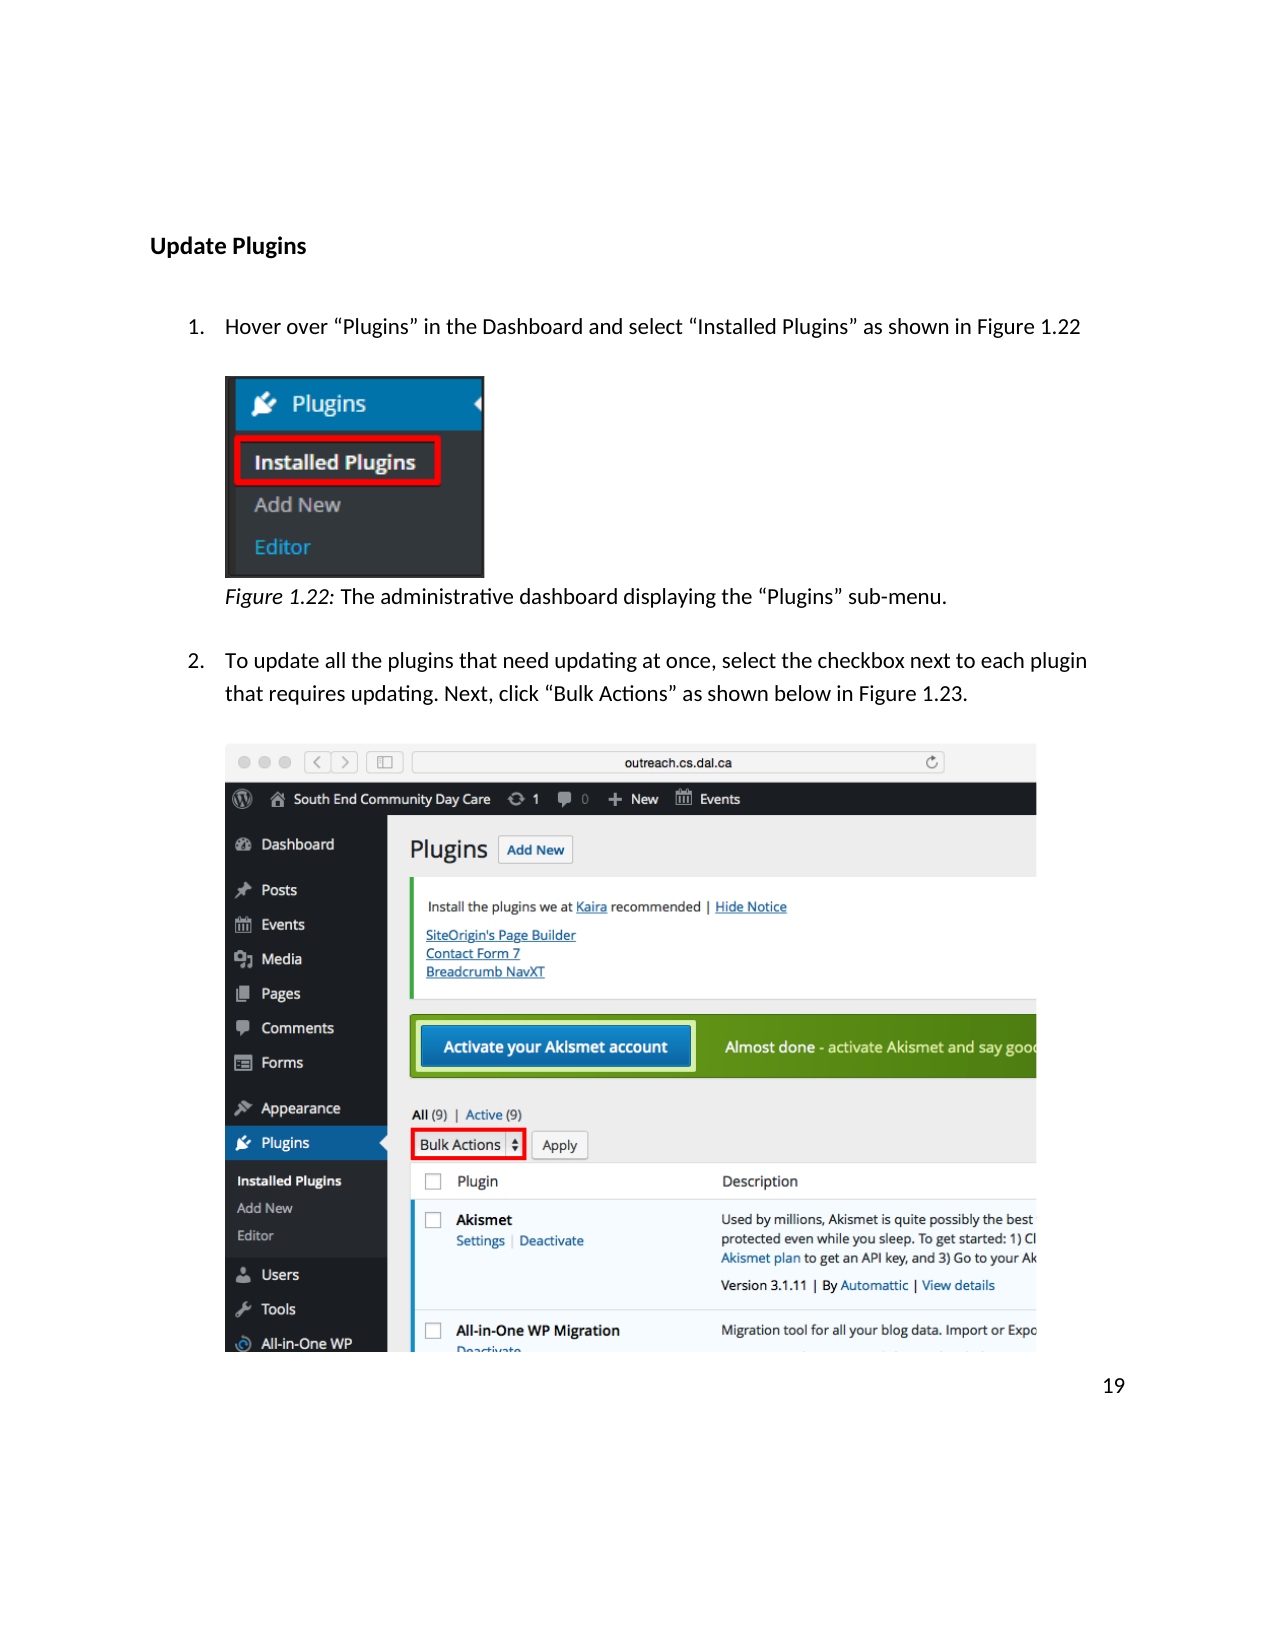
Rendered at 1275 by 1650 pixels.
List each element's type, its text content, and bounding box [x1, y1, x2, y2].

subtitle Update Plugins [150, 231, 1125, 261]
list Hover over “Plugins” in the Dashboard and select “Installed Plugins” as shown in Figure 1.22 Figure 1.22: The administrative dashboard displaying the “Plugins” sub-menu. [187, 312, 1125, 610]
picture [225, 743, 1037, 1352]
picture [225, 376, 485, 578]
